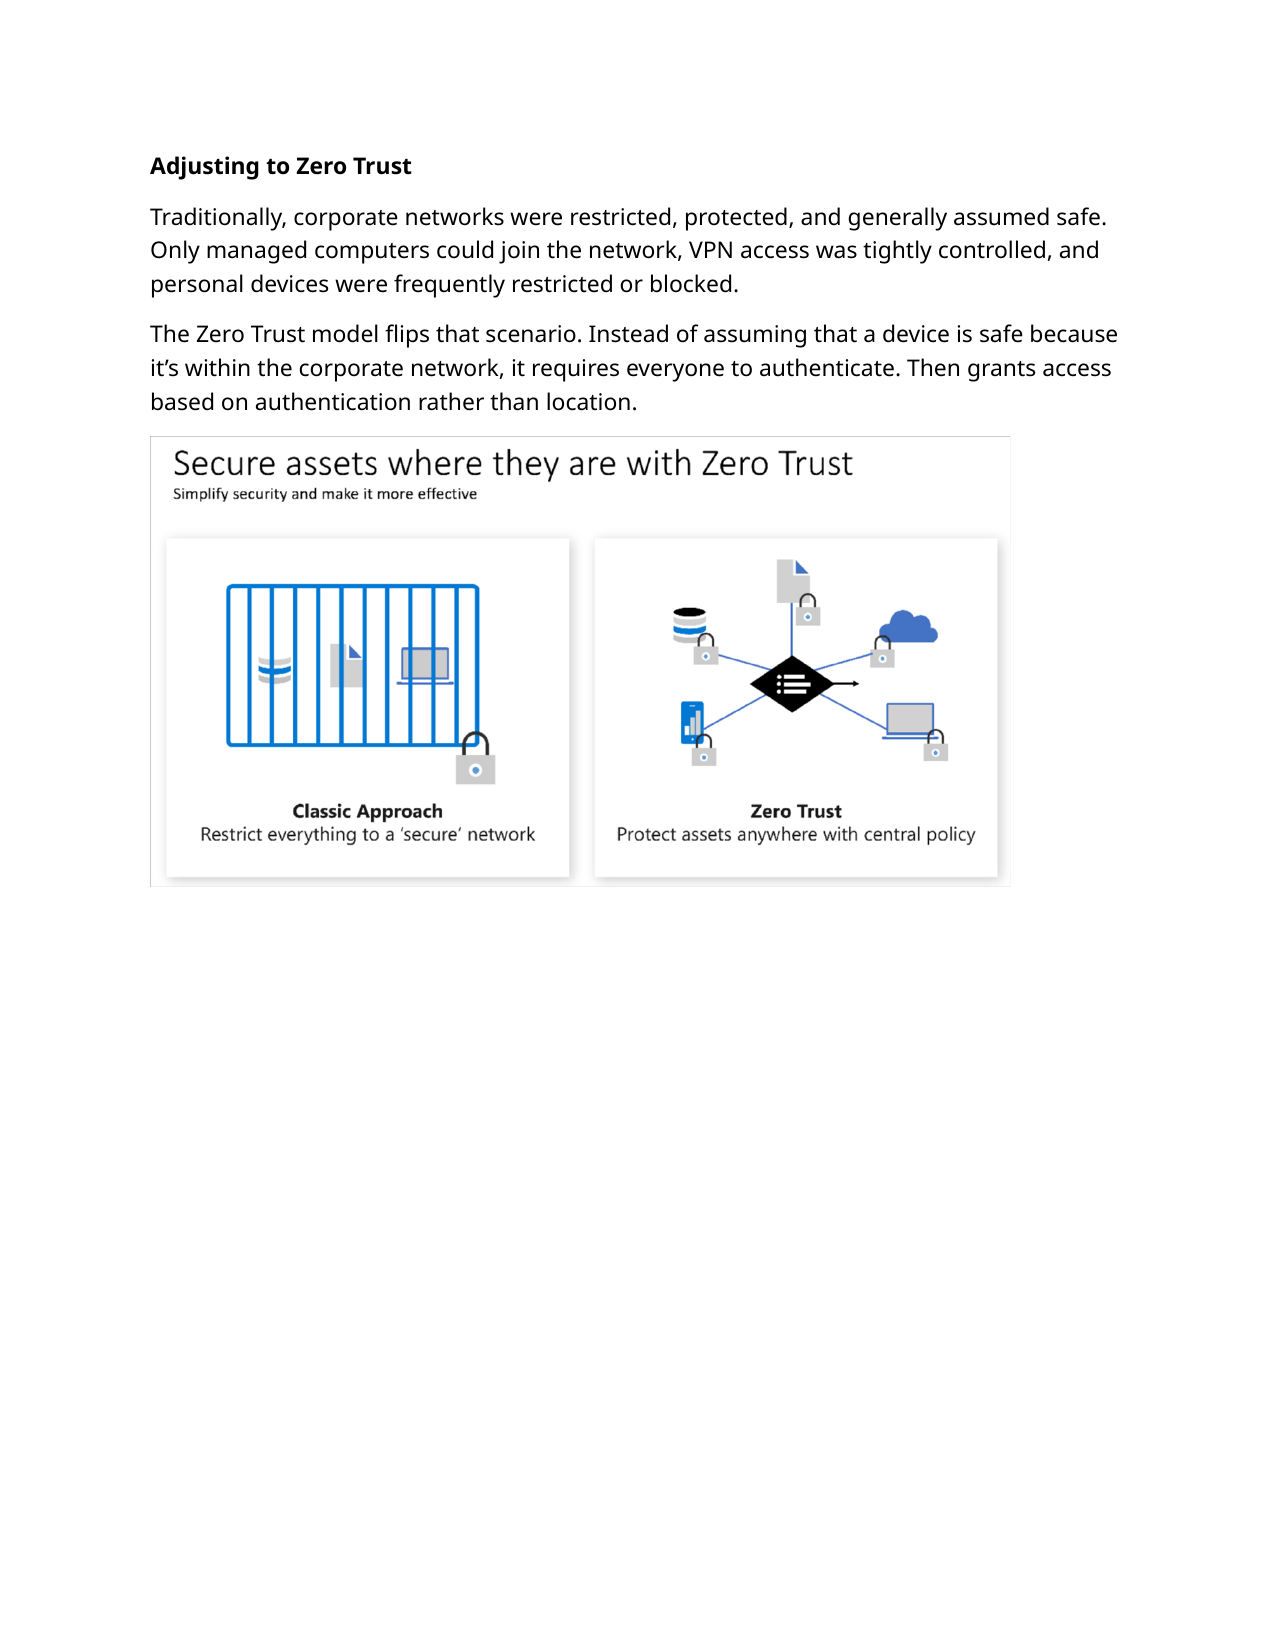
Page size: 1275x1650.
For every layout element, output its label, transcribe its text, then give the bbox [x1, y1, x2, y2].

text Traditionally, corporate networks were restricted, protected, and generally assumed safe. Only managed computers could join the network, VPN access was tightly controlled, and personal devices were frequently restricted or blocked. [150, 200, 1125, 299]
text Adjusting to Zero Trust [150, 150, 1125, 181]
picture [150, 436, 1011, 887]
text The Zero Trust model flips that scenario. Instead of assuming that a device is safe because it’s within the corporate network, it requires everyone to authenticate. Then grants access based on authentication rather than location. [150, 318, 1125, 417]
